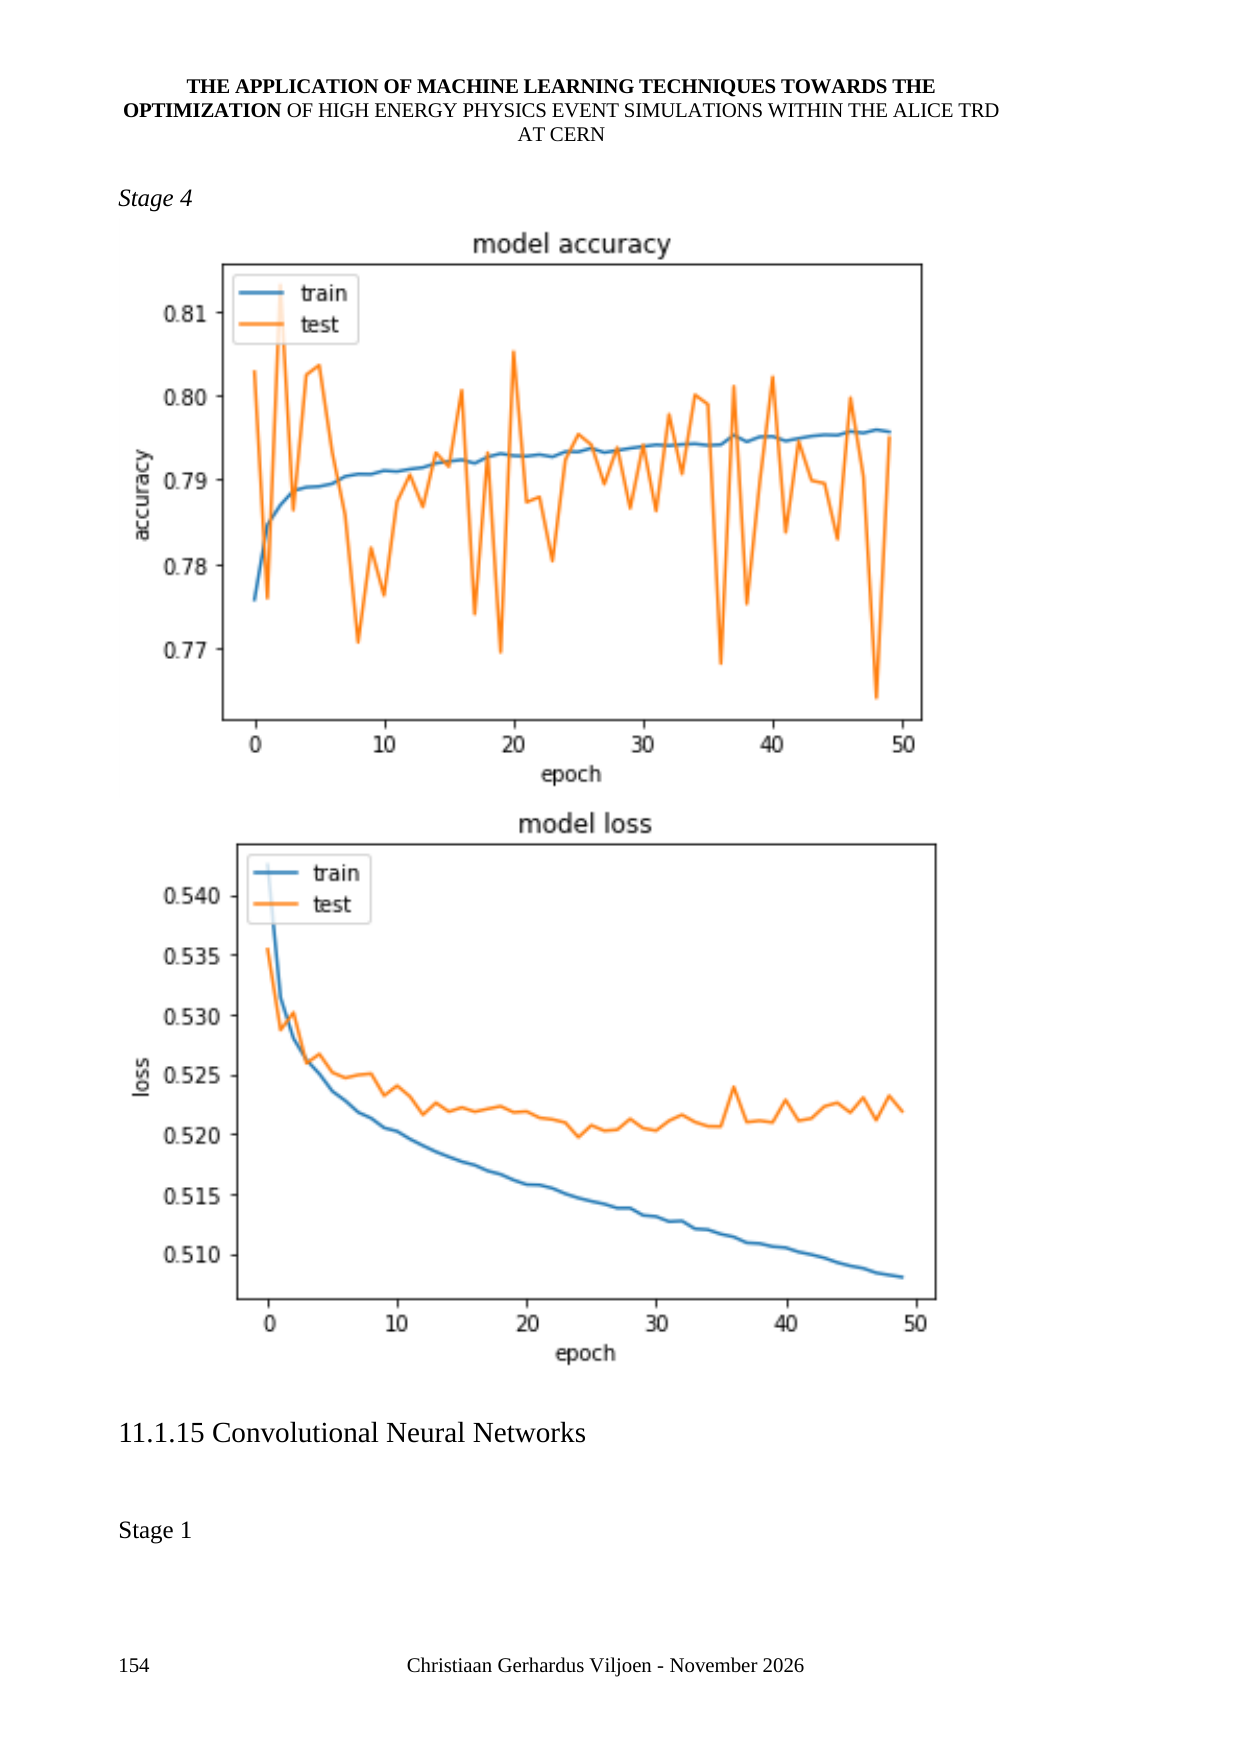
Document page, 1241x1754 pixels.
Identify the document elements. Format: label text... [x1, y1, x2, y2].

subtitle Stage 1 [118, 1515, 1004, 1544]
subtitle Convolutional Neural Networks [118, 1415, 1004, 1449]
picture [118, 218, 956, 1378]
subtitle Stage 4 [118, 183, 1004, 212]
